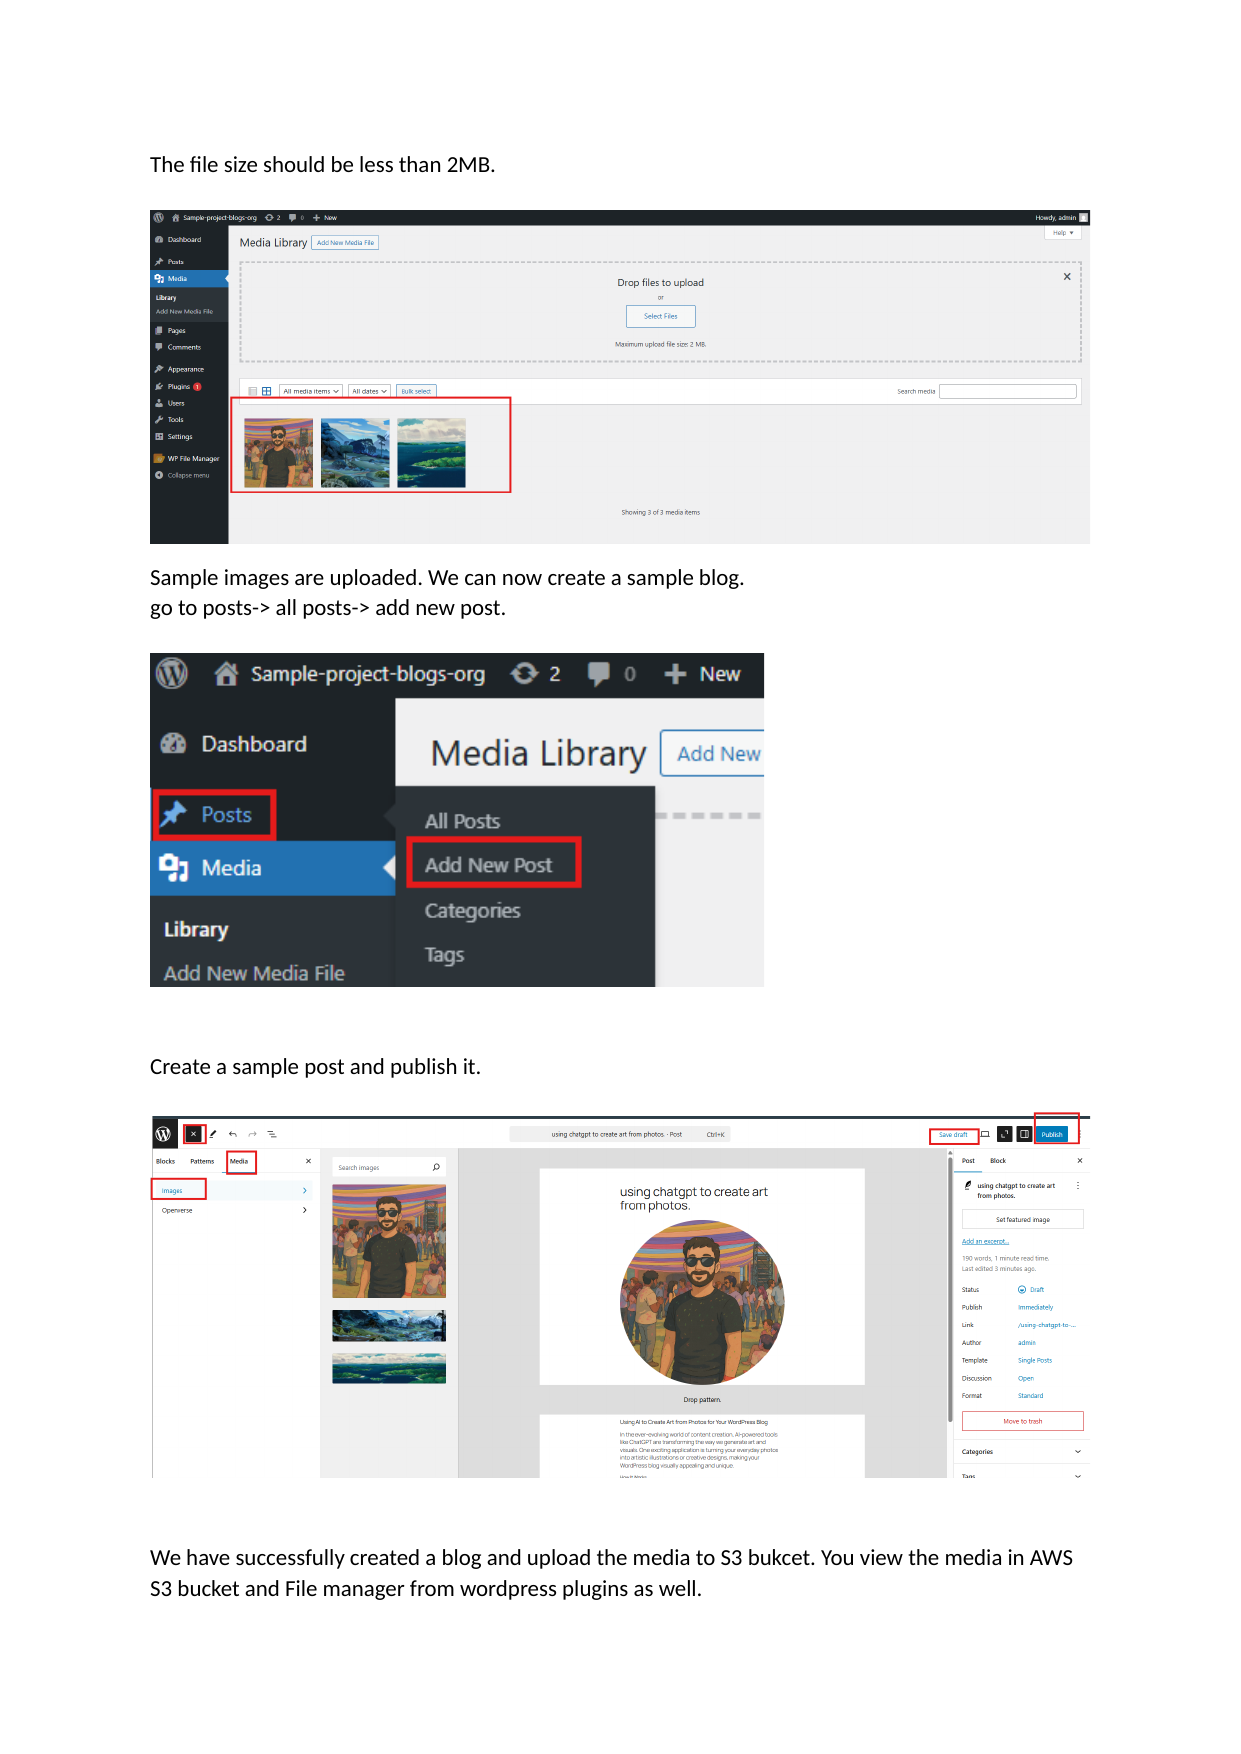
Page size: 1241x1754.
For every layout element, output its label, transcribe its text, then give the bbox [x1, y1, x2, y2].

text We have successfully created a blog and upload the media to S3 bukcet. You view the media in AWS S3 bucket and File manager from wordpress plugins as well. [150, 1543, 1090, 1602]
text The file size should be less than 2MB. [150, 150, 1090, 210]
picture [150, 210, 1091, 544]
text Create a sample post and publish it. [150, 1052, 1090, 1112]
picture [150, 1112, 1091, 1478]
picture [150, 653, 765, 987]
